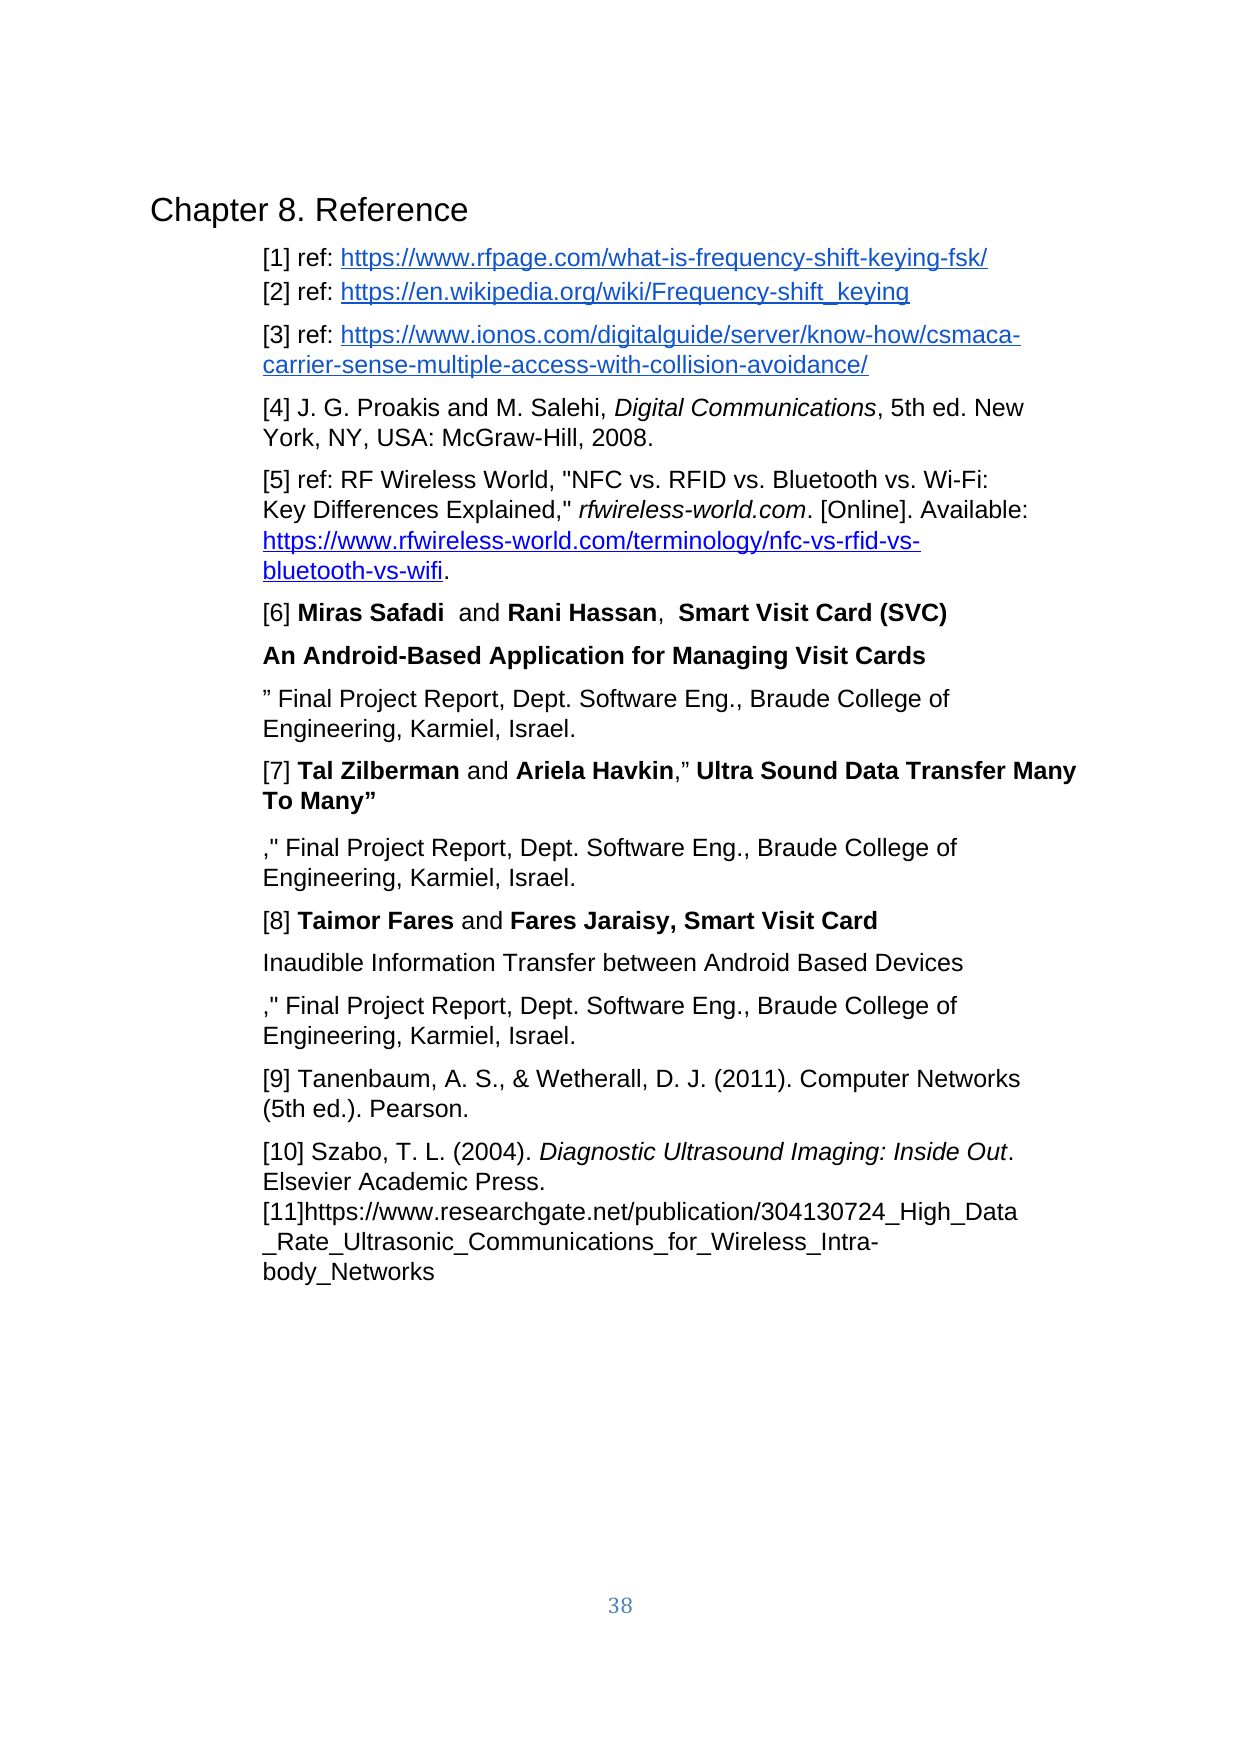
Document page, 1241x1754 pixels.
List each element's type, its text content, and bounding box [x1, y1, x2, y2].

text [7] Tal Zilberman and Ariela Havkin,” Ultra Sound Data Transfer Many To Many” [262, 756, 1090, 815]
text ," Final Project Report, Dept. Software Eng., Braude College of Engineering, Karmiel, Israel. [262, 833, 1030, 892]
text ," Final Project Report, Dept. Software Eng., Braude College of Engineering, Karmiel, Israel. [262, 991, 1030, 1050]
text ” Final Project Report, Dept. Software Eng., Braude College of Engineering, Karmiel, Israel. [262, 683, 1030, 742]
text [9] Tanenbaum, A. S., & Wetherall, D. J. (2011). Computer Networks (5th ed.). Pearson. [262, 1064, 1030, 1123]
text [4] J. G. Proakis and M. Salehi, Digital Communications, 5th ed. New York, NY, USA: McGraw-Hill, 2008. [262, 393, 1030, 452]
text [10] Szabo, T. L. (2004). Diagnostic Ultrasound Imaging: Inside Out. Elsevier Academic Press. [11]https://www.researchgate.net/publication/304130724_High_Data_Rate_Ultrasonic_Communications_for_Wireless_Intra-body_Networks [262, 1136, 1030, 1286]
text [5] ref: RF Wireless World, "NFC vs. RFID vs. Bluetooth vs. Wi-Fi: Key Differences Explained," rfwireless-world.com. [Online]. Available: https://www.rfwireless-world.com/terminology/nfc-vs-rfid-vs-bluetooth-vs-wifi. [262, 465, 1030, 584]
text Inaudible Information Transfer between Android Based Devices [262, 948, 1030, 977]
text [6] Miras Safadi and Rani Hassan, Smart Visit Card (SVC) [262, 598, 1030, 627]
text [3] ref: https://www.ionos.com/digitalguide/server/know-how/csmaca-carrier-sense-multiple-access-with-collision-avoidance/ [262, 320, 1030, 379]
text [1] ref: https://www.rfpage.com/what-is-frequency-shift-keying-fsk/ [262, 243, 1030, 272]
text [2] ref: https://en.wikipedia.org/wiki/Frequency-shift_keying [262, 277, 1030, 306]
text [8] Taimor Fares and Fares Jaraisy, Smart Visit Card [262, 906, 1030, 934]
text An Android-Based Application for Managing Visit Cards [262, 641, 1030, 670]
text Chapter 8. Reference [150, 150, 1030, 229]
